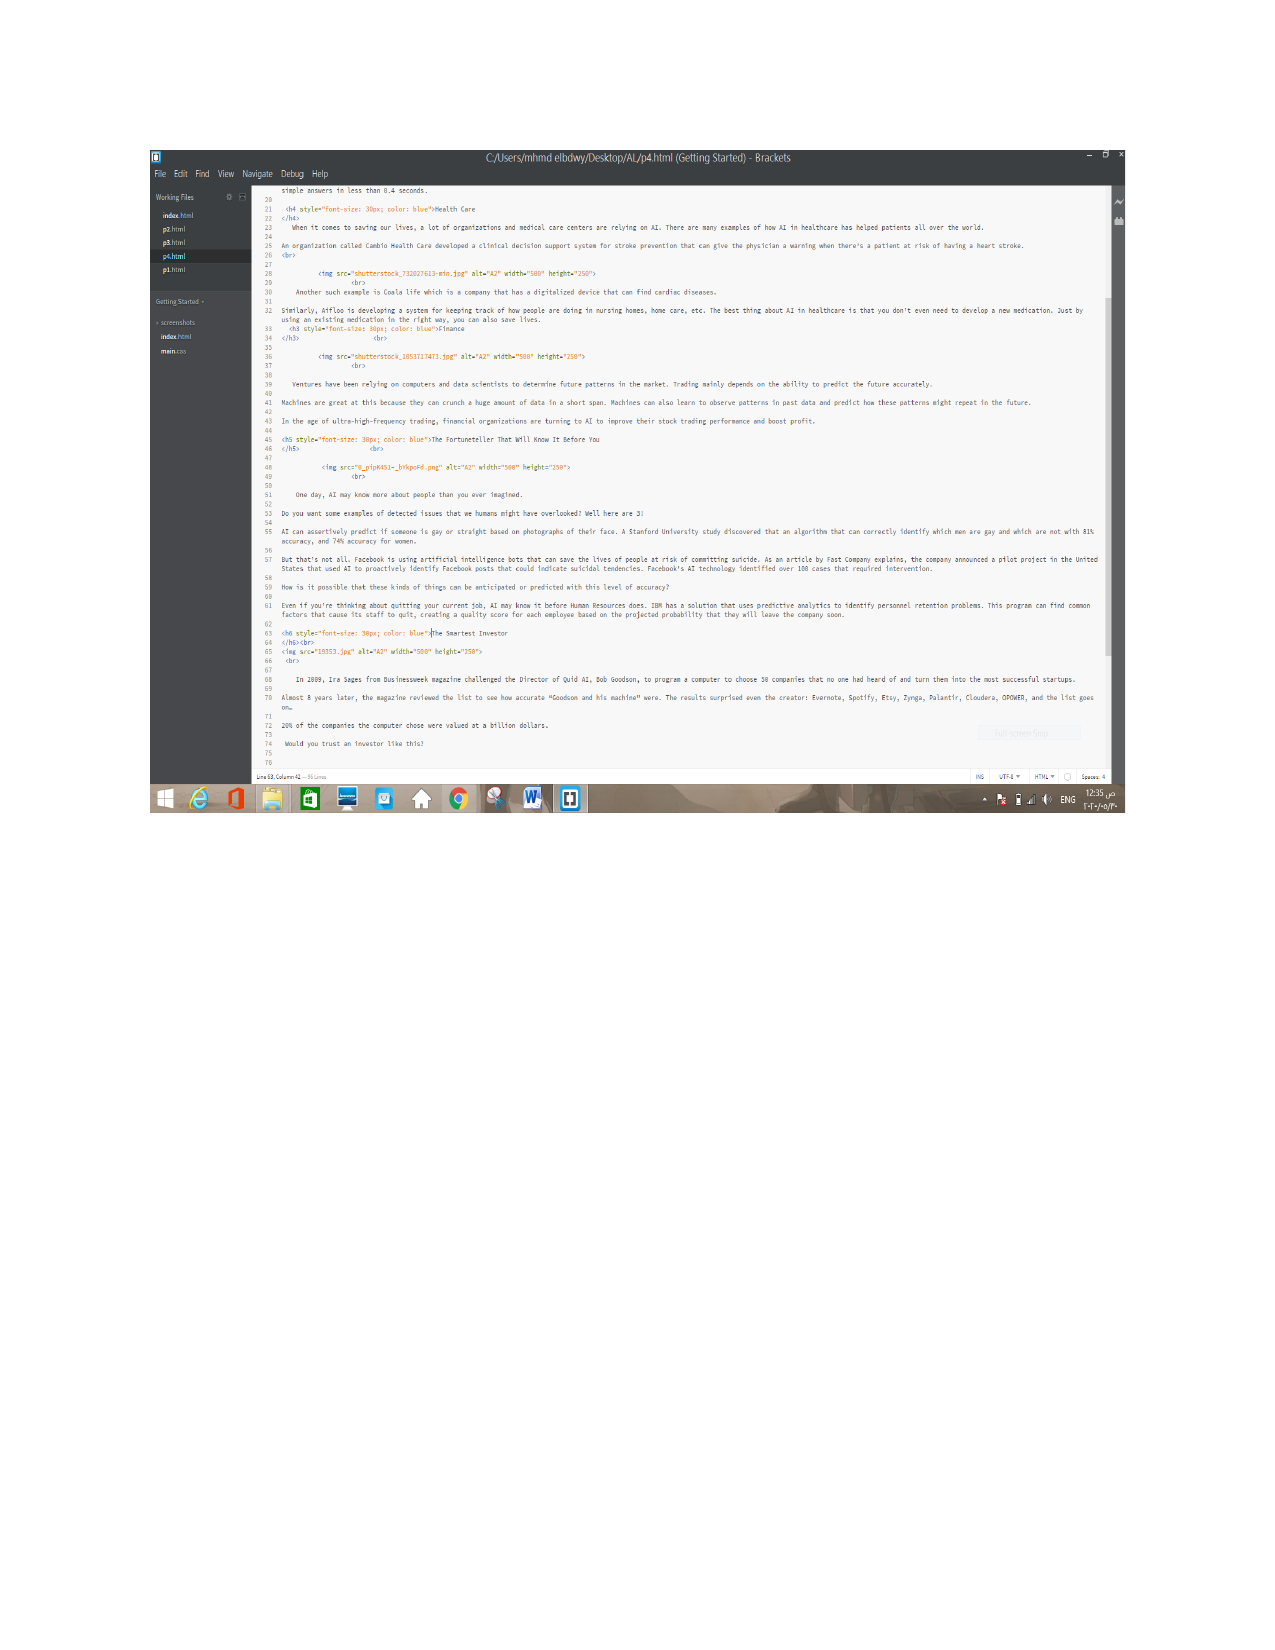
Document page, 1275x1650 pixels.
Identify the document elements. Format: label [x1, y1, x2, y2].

picture [150, 150, 1125, 813]
